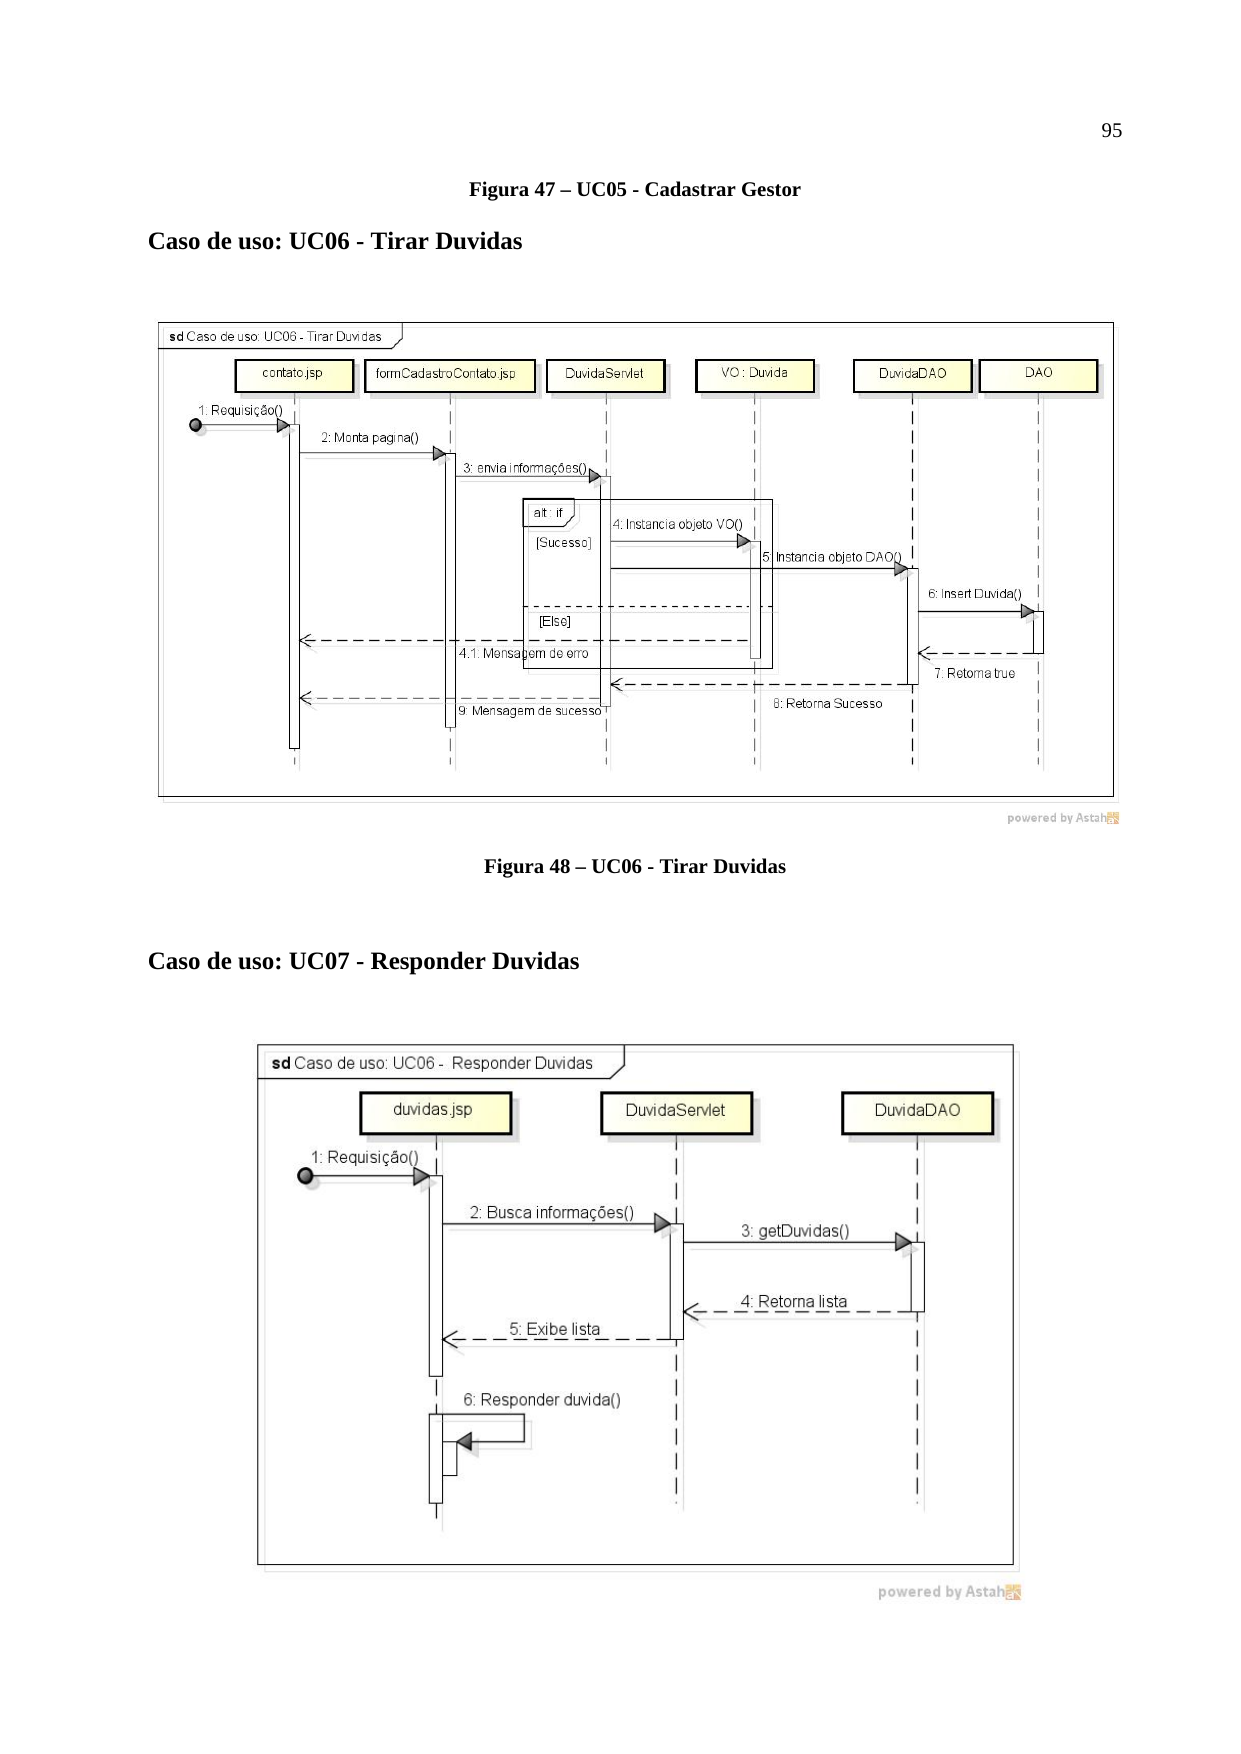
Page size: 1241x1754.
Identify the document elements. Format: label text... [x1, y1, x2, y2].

picture [147, 312, 1123, 828]
text Caso de uso: UC06 - Tirar Duvidas [148, 226, 1122, 254]
text Caso de uso: UC07 - Responder Duvidas [148, 946, 1122, 974]
picture [244, 1032, 1026, 1605]
